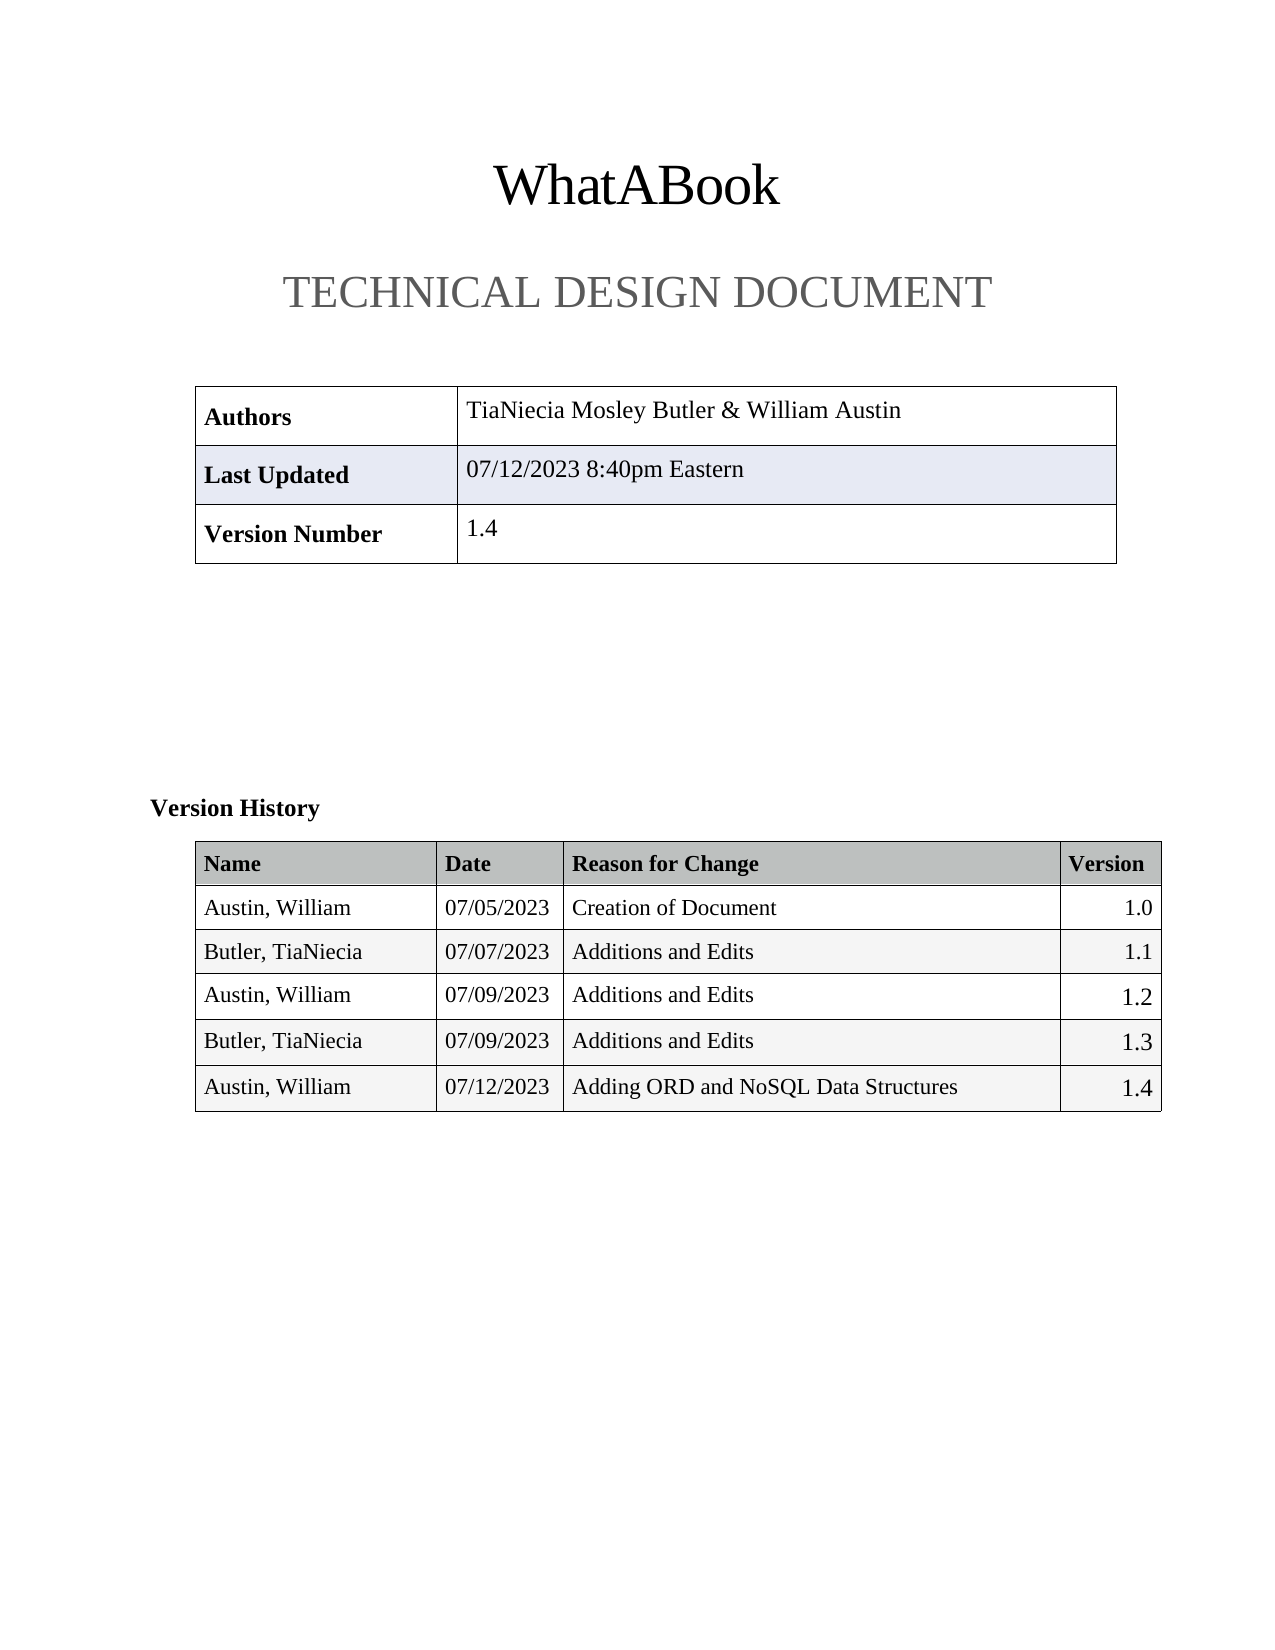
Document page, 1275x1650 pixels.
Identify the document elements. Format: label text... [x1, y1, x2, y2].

table_cell Creation of Document [564, 886, 1060, 929]
table_cell 07/12/2023 8:40pm Eastern [458, 446, 1116, 504]
table_cell Austin, William [196, 974, 436, 1019]
table_header Authors [196, 387, 457, 445]
table_cell 1.0 [1061, 886, 1161, 929]
table_cell Adding ORD and NoSQL Data Structures [564, 1066, 1060, 1111]
table_cell Butler, TiaNiecia [196, 930, 436, 973]
table_header TiaNiecia Mosley Butler & William Austin [458, 387, 1116, 445]
table_cell Additions and Edits [564, 930, 1060, 973]
table_cell 07/07/2023 [437, 930, 563, 973]
table_cell Austin, William [196, 886, 436, 929]
table_cell 07/12/2023 [437, 1066, 563, 1111]
table_cell 1.3 [1061, 1020, 1161, 1064]
table_header Name [196, 842, 436, 884]
title WhatABook [150, 150, 1125, 217]
table_cell 1.4 [458, 505, 1116, 563]
text Version History [150, 793, 1125, 822]
table_cell Version Number [196, 505, 457, 563]
subtitle TECHNICAL DESIGN DOCUMENT [150, 265, 1125, 317]
table_cell Austin, William [196, 1066, 436, 1111]
table_cell Additions and Edits [564, 1020, 1060, 1064]
table_cell 07/09/2023 [437, 1020, 563, 1064]
table_header Version [1061, 842, 1161, 884]
table_cell Last Updated [196, 446, 457, 504]
table_header Reason for Change [564, 842, 1060, 884]
table_cell Butler, TiaNiecia [196, 1020, 436, 1064]
table_cell 1.2 [1061, 974, 1161, 1019]
table_cell 1.4 [1061, 1066, 1161, 1111]
table_cell 1.1 [1061, 930, 1161, 973]
table_cell 07/09/2023 [437, 974, 563, 1019]
table_cell 07/05/2023 [437, 886, 563, 929]
table_header Date [437, 842, 563, 884]
table_cell Additions and Edits [564, 974, 1060, 1019]
